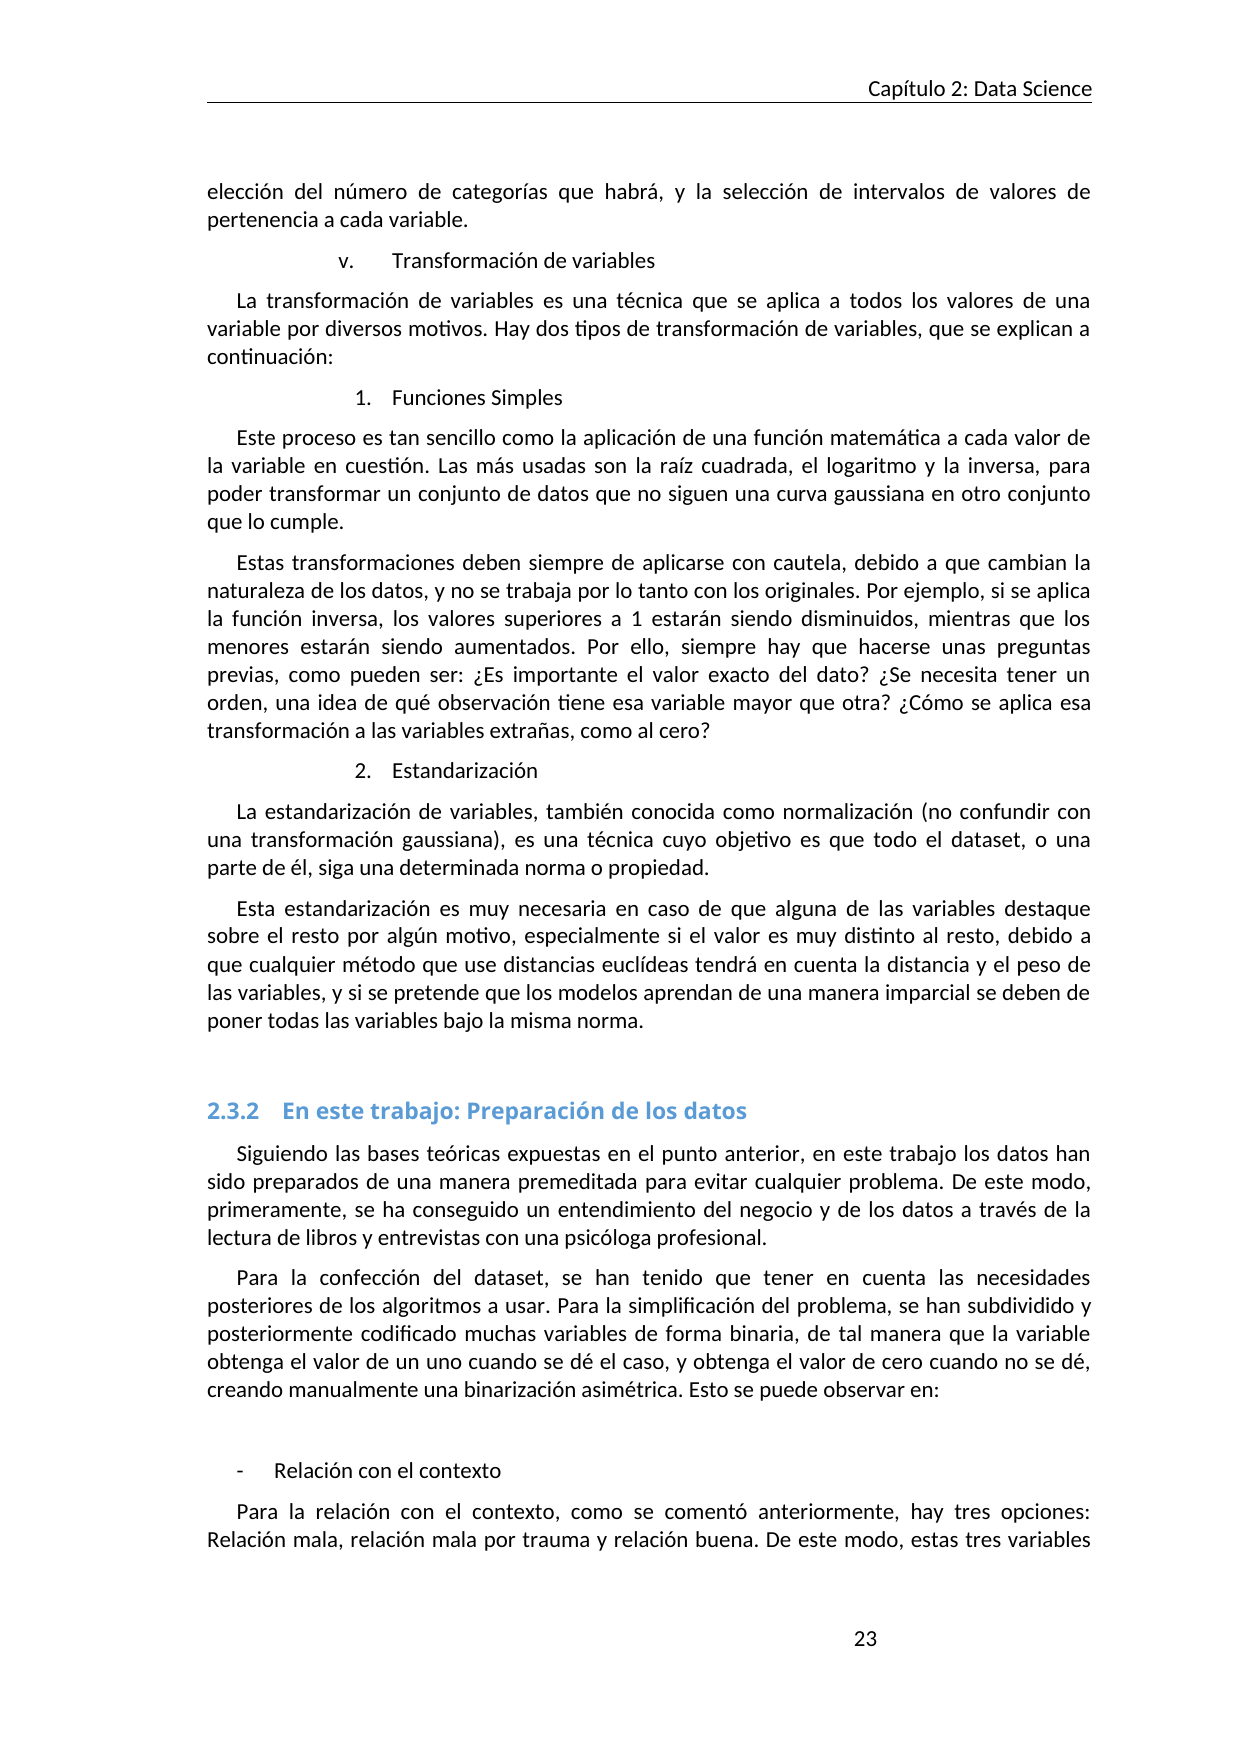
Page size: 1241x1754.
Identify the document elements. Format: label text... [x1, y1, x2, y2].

subtitle En este trabajo: Preparación de los datos [207, 1095, 1092, 1126]
list Estandarización [354, 757, 1092, 784]
text Siguiendo las bases teóricas expuestas en el punto anterior, en este trabajo los datos han sido preparados de una manera premeditada para evitar cualquier problema. De este modo, primeramente, se ha conseguido un entendimiento del negocio y de los datos a través de la lectura de libros y entrevistas con una psicóloga profesional. [207, 1139, 1092, 1251]
text La estandarización de variables, también conocida como normalización (no confundir con una transformación gaussiana), es una técnica cuyo objetivo es que todo el dataset, o una parte de él, siga una determinada norma o propiedad. [207, 797, 1092, 881]
text Este proceso es tan sencillo como la aplicación de una función matemática a cada valor de la variable en cuestión. Las más usadas son la raíz cuadrada, el logaritmo y la inversa, para poder transformar un conjunto de datos que no siguen una curva gaussiana en otro conjunto que lo cumple. [207, 423, 1092, 535]
text Estas transformaciones deben siempre de aplicarse con cautela, debido a que cambian la naturaleza de los datos, y no se trabaja por lo tanto con los originales. Por ejemplo, si se aplica la función inversa, los valores superiores a 1 estarán siendo disminuidos, mientras que los menores estarán siendo aumentados. Por ello, siempre hay que hacerse unas preguntas previas, como pueden ser: ¿Es importante el valor exacto del dato? ¿Se necesita tener un orden, una idea de qué observación tiene esa variable mayor que otra? ¿Cómo se aplica esa transformación a las variables extrañas, como al cero? [207, 548, 1092, 744]
text Para la confección del dataset, se han tenido que tener en cuenta las necesidades posteriores de los algoritmos a usar. Para la simplificación del problema, se han subdividido y posteriormente codificado muchas variables de forma binaria, de tal manera que la variable obtenga el valor de un uno cuando se dé el caso, y obtenga el valor de cero cuando no se dé, creando manualmente una binarización asimétrica. Esto se puede observar en: [207, 1263, 1092, 1403]
list Funciones Simples [354, 383, 1092, 411]
text Esta estandarización es muy necesaria en caso de que alguna de las variables destaque sobre el resto por algún motivo, especialmente si el valor es muy distinto al resto, debido a que cualquier método que use distancias euclídeas tendrá en cuenta la distancia y el peso de las variables, y si se pretende que los modelos aprendan de una manera imparcial se deben de poner todas las variables bajo la misma norma. [207, 894, 1092, 1034]
text La transformación de variables es una técnica que se aplica a todos los valores de una variable por diversos motivos. Hay dos tipos de transformación de variables, que se explican a continuación: [207, 286, 1092, 370]
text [207, 177, 1092, 233]
list Transformación de variables [354, 246, 1092, 274]
list Relación con el contexto [236, 1457, 1092, 1484]
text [207, 1497, 1092, 1553]
